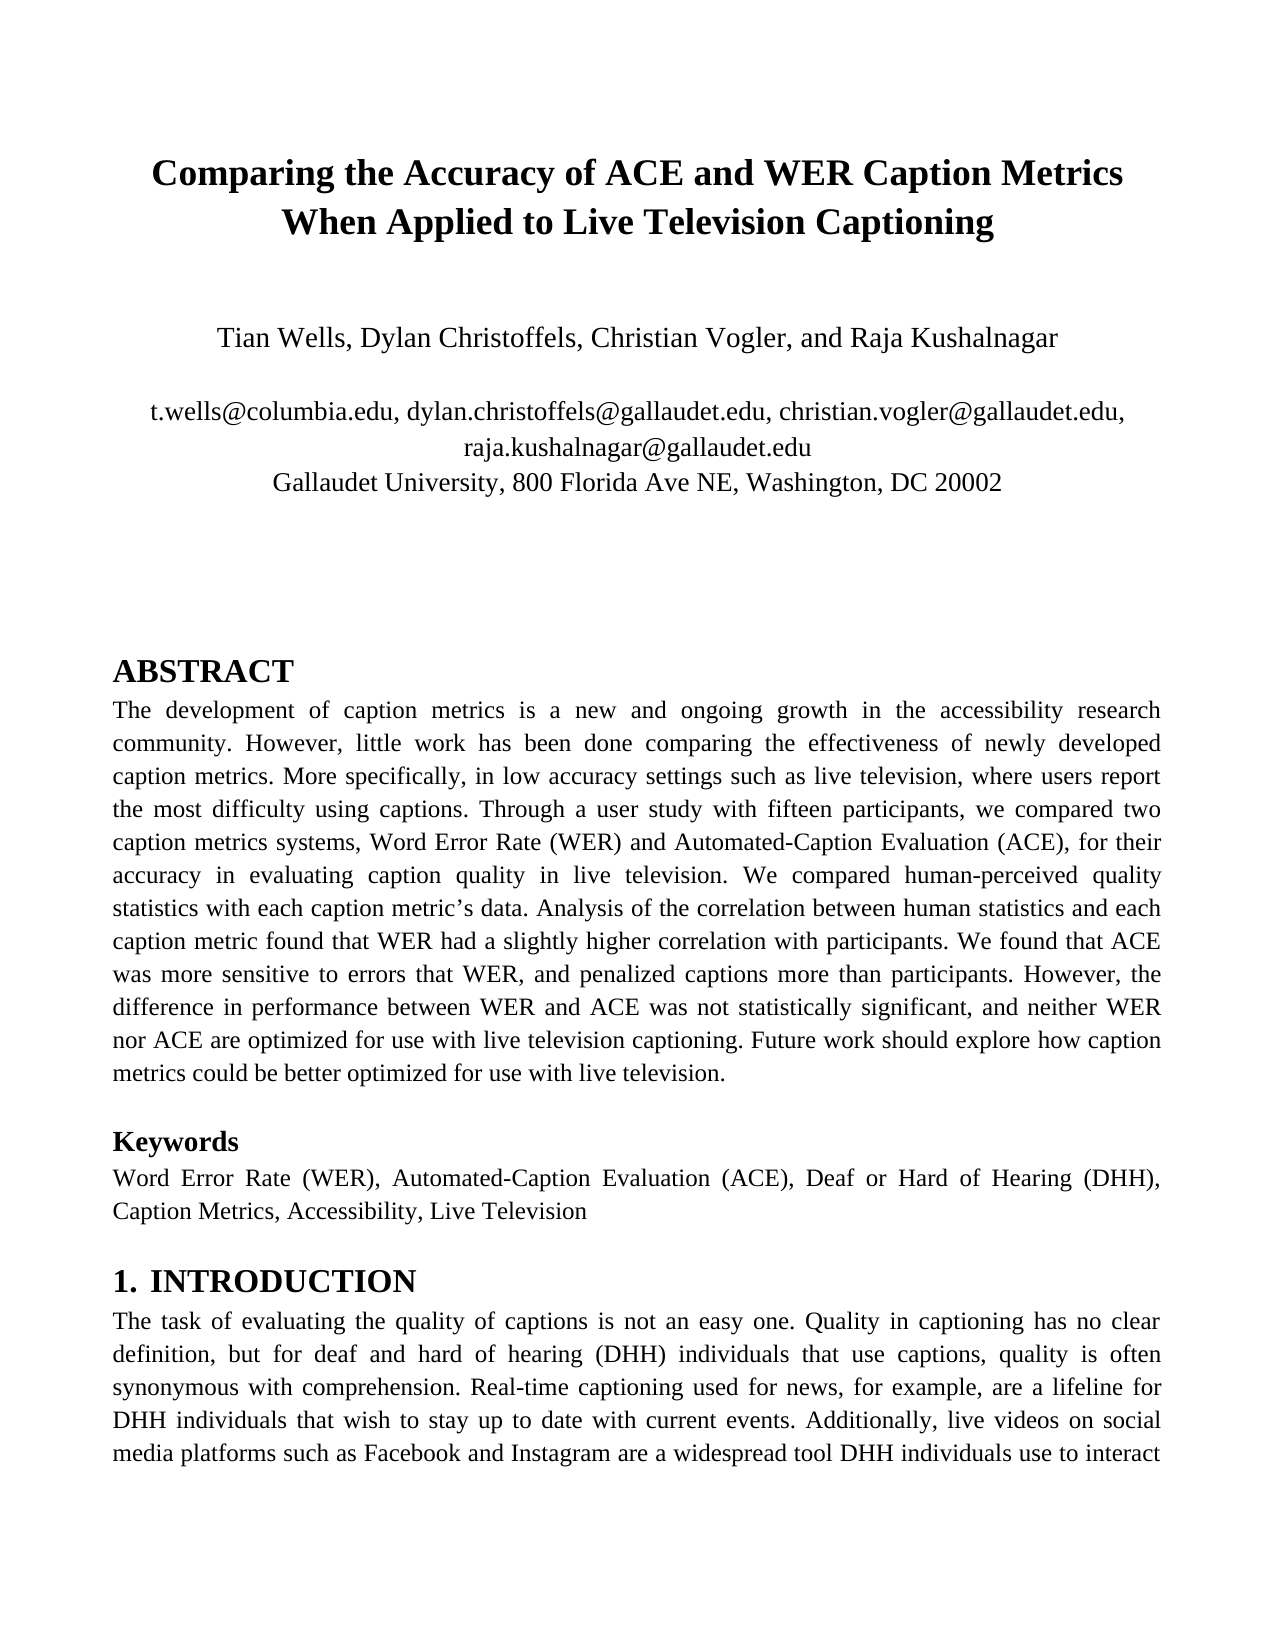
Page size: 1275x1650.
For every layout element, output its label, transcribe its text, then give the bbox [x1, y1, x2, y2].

text Comparing the Accuracy of ACE and WER Caption Metrics When Applied to Live Television Captioning [112, 150, 1162, 243]
text Tian Wells, Dylan Christoffels, Christian Vogler, and Raja Kushalnagar [112, 321, 1162, 354]
text Gallaudet University, 800 Florida Ave NE, Washington, DC 20002 [112, 466, 1162, 497]
text t.wells@columbia.edu, dylan.christoffels@gallaudet.edu, christian.vogler@gallaudet.edu, raja.kushalnagar@gallaudet.edu [112, 395, 1162, 462]
text ABSTRACT [112, 651, 1162, 689]
list INTRODUCTION [112, 1262, 1162, 1300]
text Word Error Rate (WER), Automated-Caption Evaluation (ACE), Deaf or Hard of Hearing (DHH), Caption Metrics, Accessibility, Live Television [112, 1163, 1162, 1224]
text Keywords [112, 1124, 1162, 1158]
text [112, 1306, 1162, 1467]
text The development of caption metrics is a new and ongoing growth in the accessibility research community. However, little work has been done comparing the effectiveness of newly developed caption metrics. More specifically, in low accuracy settings such as live television, where users report the most difficulty using captions. Through a user study with fifteen participants, we compared two caption metrics systems, Word Error Rate (WER) and Automated-Caption Evaluation (ACE), for their accuracy in evaluating caption quality in live television. We compared human-perceived quality statistics with each caption metric’s data. Analysis of the correlation between human statistics and each caption metric found that WER had a slightly higher correlation with participants. We found that ACE was more sensitive to errors that WER, and penalized captions more than participants. However, the difference in performance between WER and ACE was not statistically significant, and neither WER nor ACE are optimized for use with live television captioning. Future work should explore how caption metrics could be better optimized for use with live television. [112, 695, 1162, 1087]
